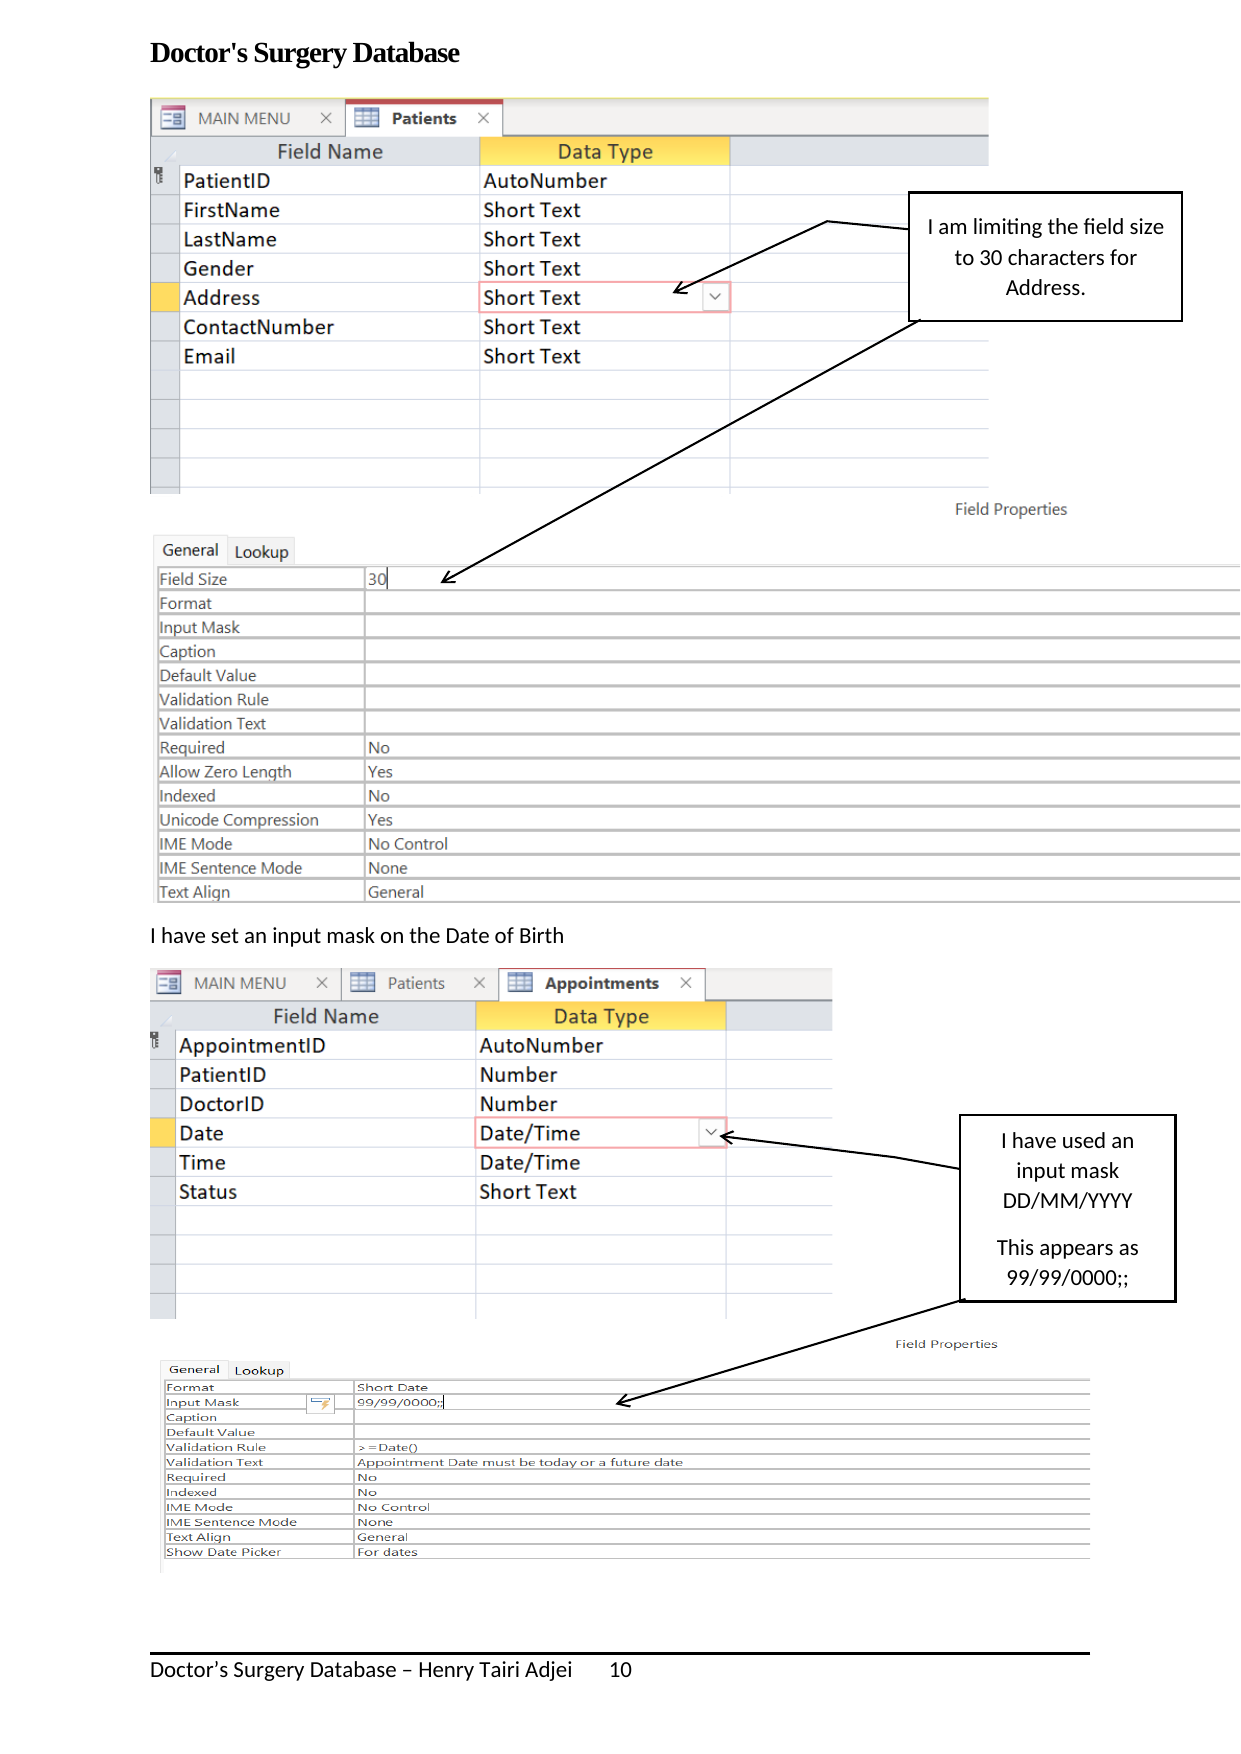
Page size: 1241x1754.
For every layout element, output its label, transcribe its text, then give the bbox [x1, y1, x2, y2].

text I have set an input mask on the Date of Birth [150, 921, 1090, 949]
picture [150, 496, 1241, 903]
picture [150, 968, 833, 1319]
picture [607, 322, 989, 494]
picture [150, 1337, 1091, 1573]
picture [150, 97, 989, 494]
